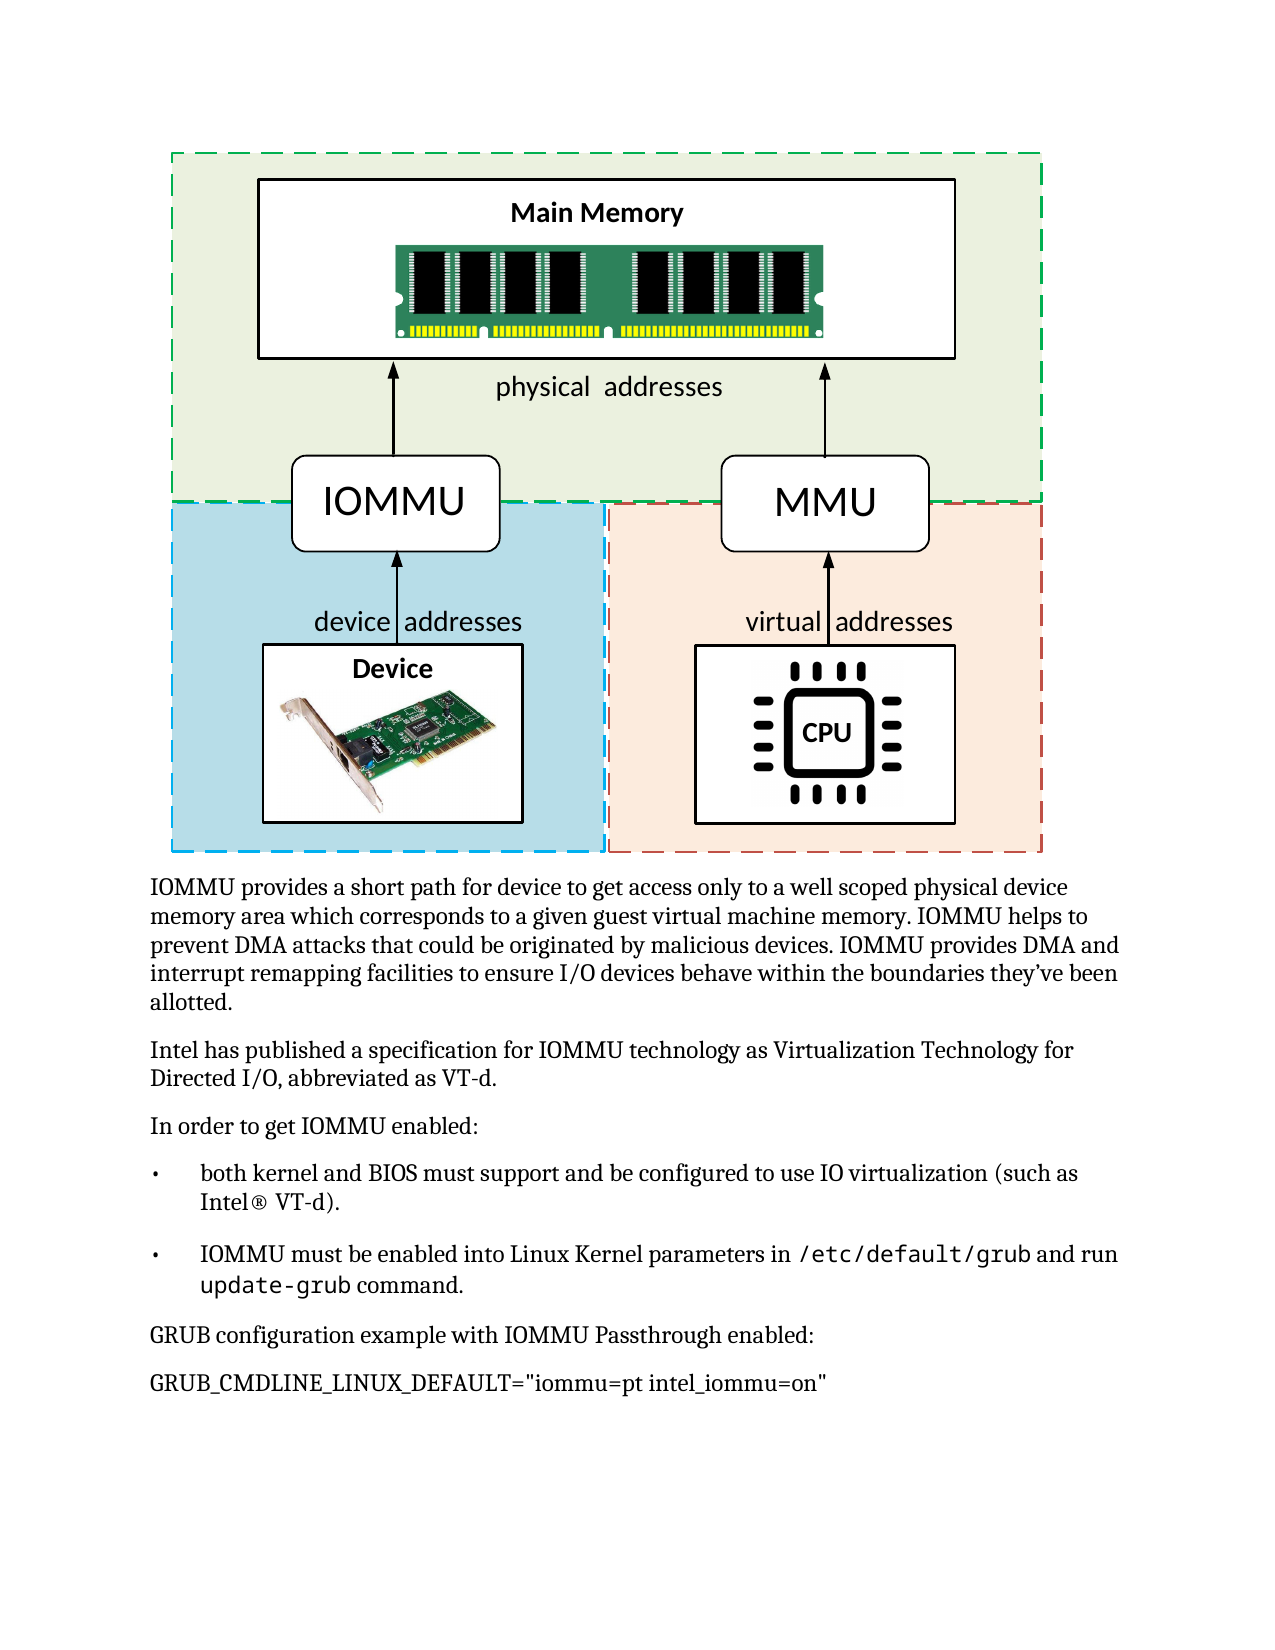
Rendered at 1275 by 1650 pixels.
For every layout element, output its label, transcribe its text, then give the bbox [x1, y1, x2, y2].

text Intel has published a specification for IOMMU technology as Virtualization Technology for Directed I/O, abbreviated as VT-d. [150, 1036, 1125, 1093]
text GRUB configuration example with IOMMU Passthrough enabled: [150, 1321, 1125, 1350]
table_header GRUB_CMDLINE_LINUX_DEFAULT="iommu=pt intel_iommu=on" [139, 1369, 1114, 1418]
list IOMMU must be enabled into Linux Kernel parameters in /etc/default/grub and run update-grub command. [150, 1238, 1125, 1300]
list both kernel and BIOS must support and be configured to use IO virtualization (such as Intel® VT-d). [150, 1159, 1125, 1217]
text In order to get IOMMU enabled: [150, 1112, 1125, 1141]
text IOMMU provides a short path for device to get access only to a well scoped physical device memory area which corresponds to a given guest virtual machine memory. IOMMU helps to prevent DMA attacks that could be originated by malicious devices. IOMMU provides DMA and interrupt remapping facilities to ensure I/O devices behave within the boundaries they’ve been allotted. [150, 873, 1125, 1017]
